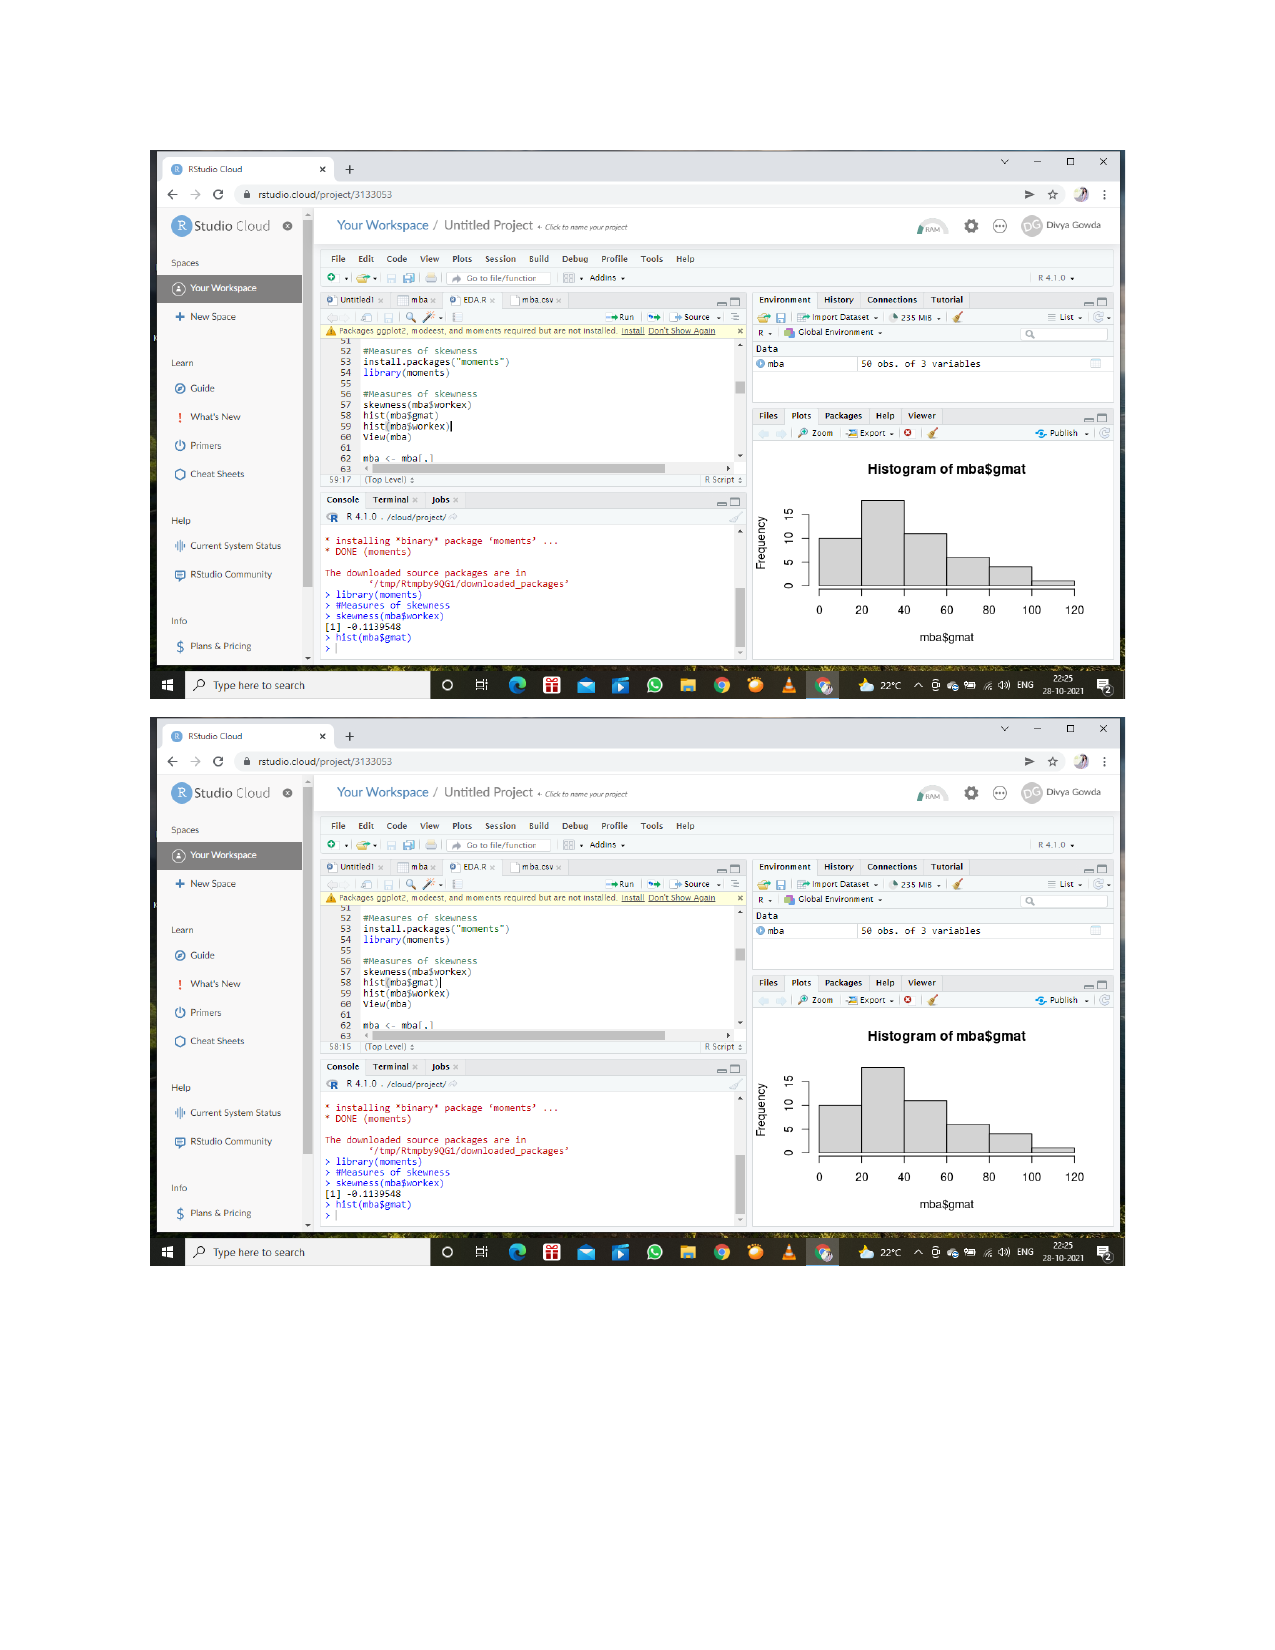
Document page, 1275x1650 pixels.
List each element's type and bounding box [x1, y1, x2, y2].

picture [150, 717, 1125, 1266]
picture [150, 150, 1125, 699]
